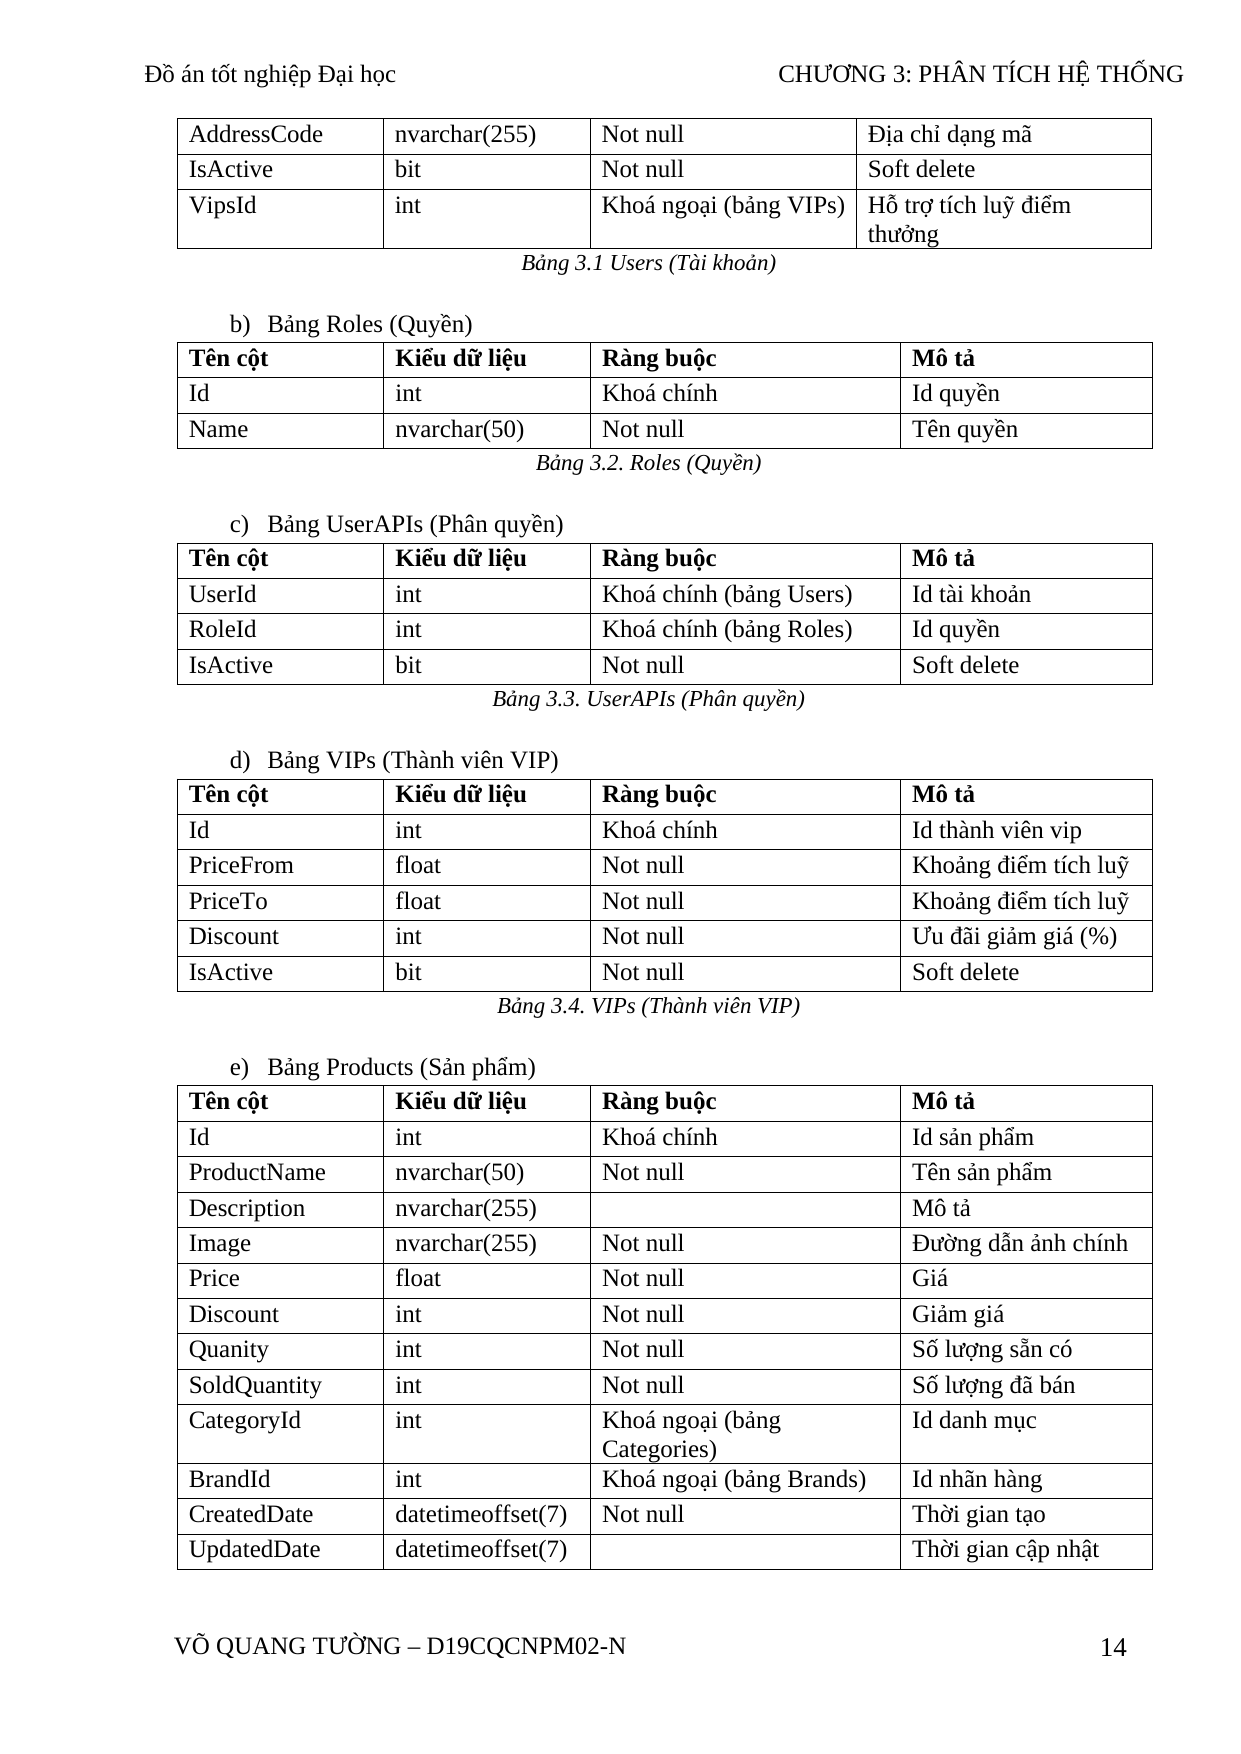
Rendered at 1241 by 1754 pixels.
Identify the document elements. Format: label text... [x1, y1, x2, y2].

table_header Tên cột [178, 780, 383, 814]
table_cell Tên quyền [901, 414, 1152, 448]
table_cell AddressCode [178, 119, 383, 153]
table_cell int [384, 579, 590, 613]
table_cell Giảm giá [901, 1299, 1152, 1333]
table_cell int [384, 190, 590, 247]
table_cell VipsId [178, 190, 383, 247]
table_cell int [384, 1464, 590, 1498]
text Bảng 3.4. VIPs (Thành viên VIP) [177, 992, 1122, 1018]
table_header Tên cột [178, 1086, 383, 1121]
table_cell Id thành viên vip [901, 815, 1152, 849]
table_cell IsActive [178, 155, 383, 189]
table_cell bit [384, 155, 590, 189]
table_header Mô tả [901, 780, 1152, 814]
table_cell Id [178, 1122, 383, 1156]
table_cell Thời gian tạo [901, 1499, 1152, 1533]
table_cell int [384, 1405, 590, 1463]
table_cell Discount [178, 1299, 383, 1333]
table_cell IsActive [178, 957, 383, 991]
table_cell float [384, 1264, 590, 1298]
table_cell Id quyền [901, 614, 1152, 649]
table_cell Id sản phẩm [901, 1122, 1152, 1156]
table_cell Name [178, 414, 383, 448]
table_cell bit [384, 957, 590, 991]
table_cell Description [178, 1193, 383, 1227]
table_cell Id tài khoản [901, 579, 1152, 613]
table_cell Soft delete [857, 155, 1151, 189]
table_cell int [384, 815, 590, 849]
table_header Ràng buộc [591, 343, 900, 377]
table_cell Khoá ngoại (bảng Brands) [591, 1464, 900, 1498]
table_cell Khoá ngoại (bảng VIPs) [591, 190, 856, 247]
table_cell int [384, 1299, 590, 1333]
table_cell [591, 1535, 900, 1569]
table_cell Not null [591, 921, 900, 956]
table_cell Not null [591, 1334, 900, 1369]
table_cell Đường dẫn ảnh chính [901, 1228, 1152, 1262]
table_header Tên cột [178, 544, 383, 578]
table_cell Id nhãn hàng [901, 1464, 1152, 1498]
table_cell datetimeoffset(7) [384, 1499, 590, 1533]
text Bảng 3.1 Users (Tài khoản) [177, 249, 1122, 275]
table_header Ràng buộc [591, 1086, 900, 1121]
table_cell int [384, 614, 590, 649]
table_cell Id [178, 378, 383, 413]
list Bảng Products (Sản phẩm) [229, 1052, 1122, 1081]
table_cell nvarchar(255) [384, 1228, 590, 1262]
table_cell RoleId [178, 614, 383, 649]
table_cell Khoá chính [591, 1122, 900, 1156]
table_cell Not null [591, 155, 856, 189]
list Bảng Roles (Quyền) [229, 309, 1122, 338]
table_header Ràng buộc [591, 544, 900, 578]
table_cell Quanity [178, 1334, 383, 1369]
table_header Kiểu dữ liệu [384, 1086, 590, 1121]
table_cell Id quyền [901, 378, 1152, 413]
table_cell datetimeoffset(7) [384, 1535, 590, 1569]
table_cell float [384, 850, 590, 885]
table_cell IsActive [178, 650, 383, 684]
table_cell Not null [591, 1370, 900, 1404]
table_cell int [384, 378, 590, 413]
table_cell nvarchar(50) [384, 1157, 590, 1192]
table_cell Image [178, 1228, 383, 1262]
table_cell float [384, 886, 590, 920]
table_cell nvarchar(50) [384, 414, 590, 448]
table_cell nvarchar(255) [384, 119, 590, 153]
table_cell Thời gian cập nhật [901, 1535, 1152, 1569]
table_cell BrandId [178, 1464, 383, 1498]
table_cell Số lượng đã bán [901, 1370, 1152, 1404]
table_cell Not null [591, 414, 900, 448]
table_cell Khoá chính [591, 815, 900, 849]
table_cell Khoá chính (bảng Users) [591, 579, 900, 613]
table_cell ProductName [178, 1157, 383, 1192]
table_cell Khoảng điểm tích luỹ [901, 886, 1152, 920]
table_cell Not null [591, 650, 900, 684]
table_cell Giá [901, 1264, 1152, 1298]
text Bảng 3.2. Roles (Quyền) [177, 449, 1122, 476]
table_cell Not null [591, 1228, 900, 1262]
table_cell Not null [591, 119, 856, 153]
table_cell Khoá chính [591, 378, 900, 413]
table_cell Số lượng sẵn có [901, 1334, 1152, 1369]
table_cell Khoá ngoại (bảng Categories) [591, 1405, 900, 1463]
table_header Kiểu dữ liệu [384, 780, 590, 814]
table_header Mô tả [901, 343, 1152, 377]
table_header Ràng buộc [591, 780, 900, 814]
text Bảng 3.3. UserAPIs (Phân quyền) [177, 685, 1122, 712]
table_cell CategoryId [178, 1405, 383, 1463]
table_cell PriceTo [178, 886, 383, 920]
table_cell Khoảng điểm tích luỹ [901, 850, 1152, 885]
table_cell Not null [591, 1157, 900, 1192]
table_header Mô tả [901, 1086, 1152, 1121]
table_header Mô tả [901, 544, 1152, 578]
table_cell Discount [178, 921, 383, 956]
table_cell Soft delete [901, 650, 1152, 684]
table_cell Not null [591, 850, 900, 885]
table_cell Not null [591, 1499, 900, 1533]
table_header Kiểu dữ liệu [384, 343, 590, 377]
table_cell UserId [178, 579, 383, 613]
table_cell Tên sản phẩm [901, 1157, 1152, 1192]
table_cell nvarchar(255) [384, 1193, 590, 1227]
table_cell Id [178, 815, 383, 849]
list Bảng UserAPIs (Phân quyền) [229, 509, 1122, 538]
table_cell UpdatedDate [178, 1535, 383, 1569]
table_cell Price [178, 1264, 383, 1298]
table_cell CreatedDate [178, 1499, 383, 1533]
table_cell Hỗ trợ tích luỹ điểm thưởng [857, 190, 1151, 247]
table_cell Khoá chính (bảng Roles) [591, 614, 900, 649]
table_cell Địa chỉ dạng mã [857, 119, 1151, 153]
table_cell PriceFrom [178, 850, 383, 885]
table_header Kiểu dữ liệu [384, 544, 590, 578]
table_cell int [384, 921, 590, 956]
table_cell Soft delete [901, 957, 1152, 991]
table_cell int [384, 1334, 590, 1369]
table_cell Ưu đãi giảm giá (%) [901, 921, 1152, 956]
table_cell Not null [591, 886, 900, 920]
table_cell Mô tả [901, 1193, 1152, 1227]
table_cell bit [384, 650, 590, 684]
table_cell Not null [591, 957, 900, 991]
table_cell int [384, 1122, 590, 1156]
table_cell Not null [591, 1299, 900, 1333]
table_cell [591, 1193, 900, 1227]
table_header Tên cột [178, 343, 383, 377]
table_cell Not null [591, 1264, 900, 1298]
table_cell int [384, 1370, 590, 1404]
table_cell Id danh mục [901, 1405, 1152, 1463]
list Bảng VIPs (Thành viên VIP) [229, 746, 1122, 774]
table_cell SoldQuantity [178, 1370, 383, 1404]
